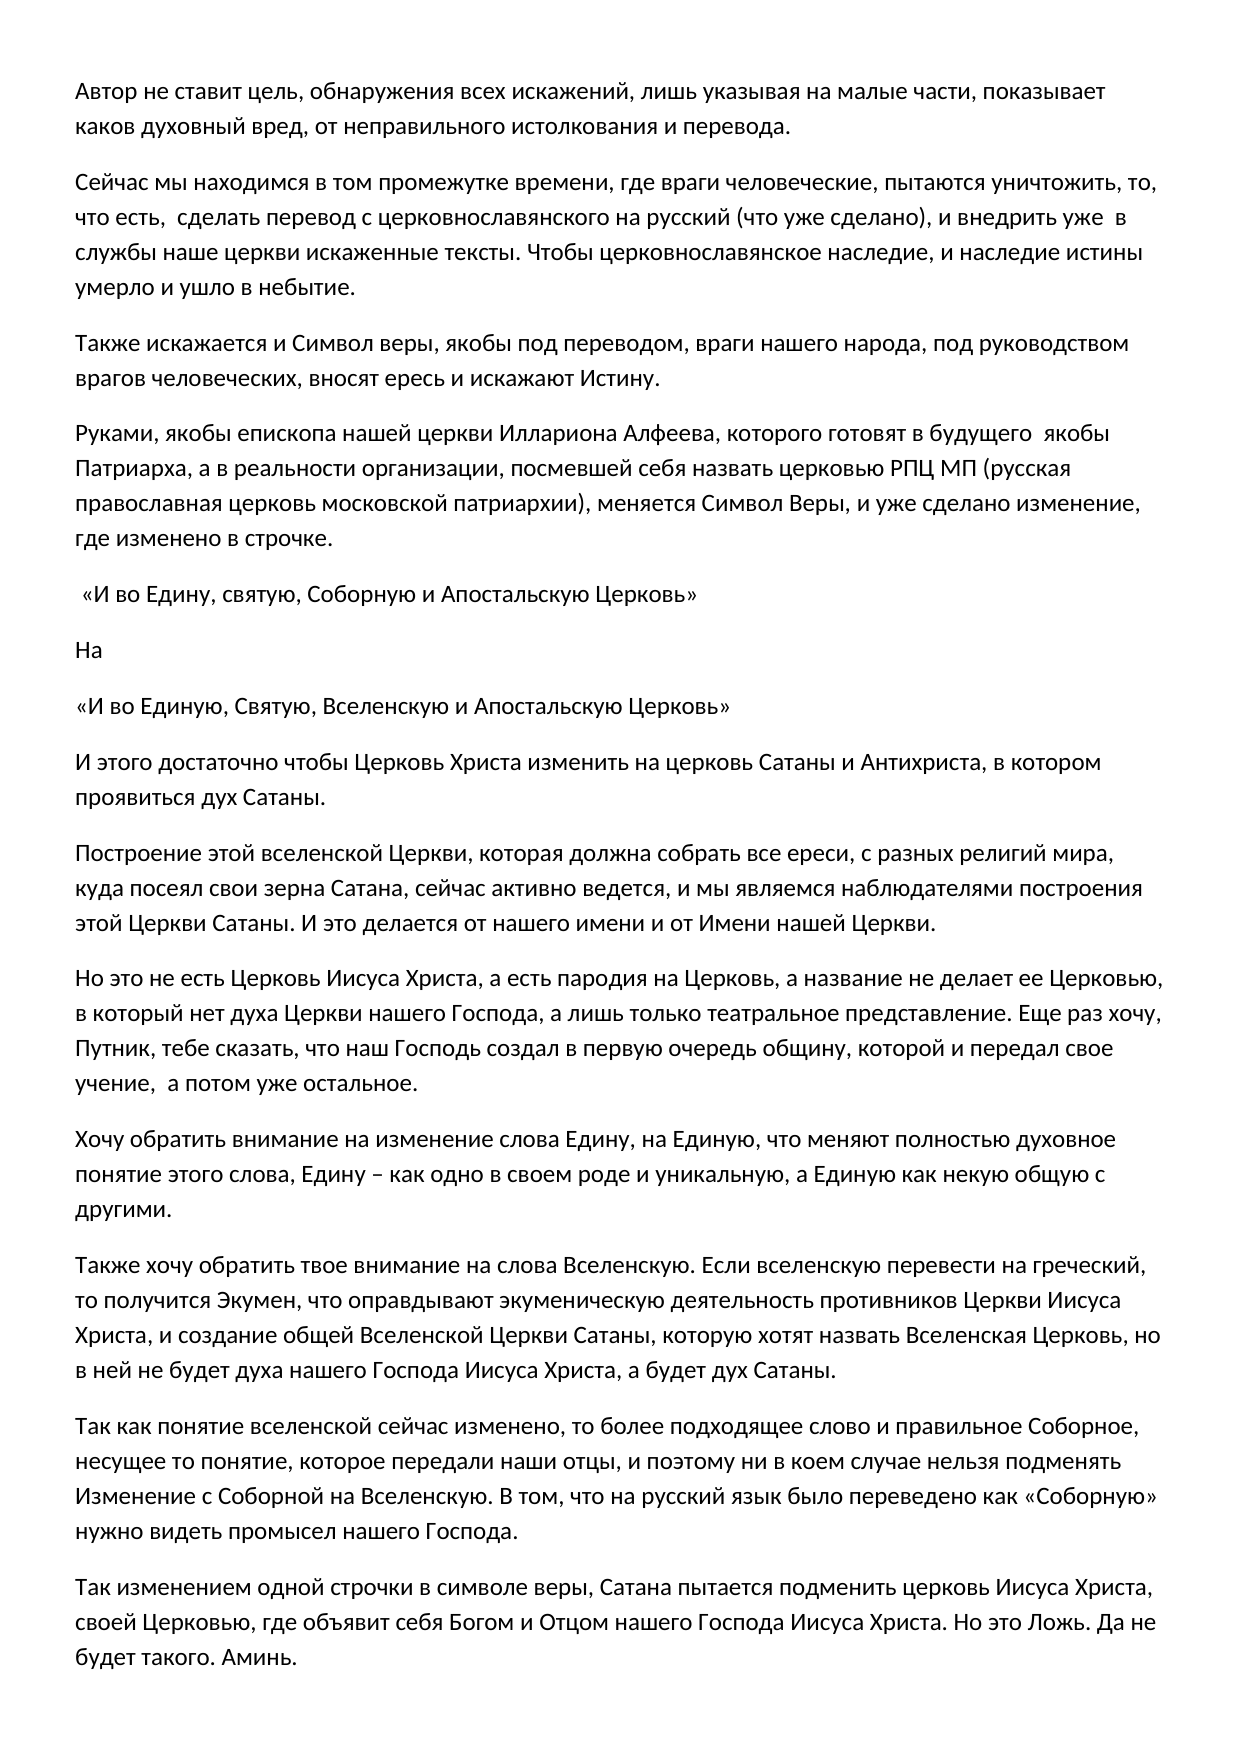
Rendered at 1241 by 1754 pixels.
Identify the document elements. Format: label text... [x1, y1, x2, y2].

text Также искажается и Символ веры, якобы под переводом, враги нашего народа, под руководством врагов человеческих, вносят ересь и искажают Истину. [75, 327, 1165, 392]
text И этого достаточно чтобы Церковь Христа изменить на церковь Сатаны и Антихриста, в котором проявиться дух Сатаны. [75, 746, 1165, 811]
text Автор не ставит цель, обнаружения всех искажений, лишь указывая на малые части, показывает каков духовный вред, от неправильного истолкования и перевода. [75, 75, 1165, 141]
text Так как понятие вселенской сейчас изменено, то более подходящее слово и правильное Соборное, несущее то понятие, которое передали наши отцы, и поэтому ни в коем случае нельзя подменять Изменение с Соборной на Вселенскую. В том, что на русский язык было переведено как «Соборную» нужно видеть промысел нашего Господа. [75, 1410, 1165, 1546]
text Построение этой вселенской Церкви, которая должна собрать все ереси, с разных религий мира, куда посеял свои зерна Сатана, сейчас активно ведется, и мы являемся наблюдателями построения этой Церкви Сатаны. И это делается от нашего имени и от Имени нашей Церкви. [75, 837, 1165, 937]
text Так изменением одной строчки в символе веры, Сатана пытается подменить церковь Иисуса Христа, своей Церковью, где объявит себя Богом и Отцом нашего Господа Иисуса Христа. Но это Ложь. Да не будет такого. Аминь. [75, 1571, 1165, 1671]
text Хочу обратить внимание на изменение слова Едину, на Единую, что меняют полностью духовное понятие этого слова, Едину – как одно в своем роде и уникальную, а Единую как некую общую с другими. [75, 1123, 1165, 1224]
text Руками, якобы епископа нашей церкви Иллариона Алфеева, которого готовят в будущего якобы Патриарха, а в реальности организации, посмевшей себя назвать церковью РПЦ МП (русская православная церковь московской патриархии), меняется Символ Веры, и уже сделано изменение, где изменено в строчке. [75, 417, 1165, 553]
text На [75, 634, 1165, 665]
text Сейчас мы находимся в том промежутке времени, где враги человеческие, пытаются уничтожить, то, что есть, сделать перевод с церковнославянского на русский (что уже сделано), и внедрить уже в службы наше церкви искаженные тексты. Чтобы церковнославянское наследие, и наследие истины умерло и ушло в небытие. [75, 166, 1165, 301]
text Но это не есть Церковь Иисуса Христа, а есть пародия на Церковь, а название не делает ее Церковью, в который нет духа Церкви нашего Господа, а лишь только театральное представление. Еще раз хочу, Путник, тебе сказать, что наш Господь создал в первую очередь общину, которой и передал свое учение, а потом уже остальное. [75, 962, 1165, 1098]
text Также хочу обратить твое внимание на слова Вселенскую. Если вселенскую перевести на греческий, то получится Экумен, что оправдывают экуменическую деятельность противников Церкви Иисуса Христа, и создание общей Вселенской Церкви Сатаны, которую хотят назвать Вселенская Церковь, но в ней не будет духа нашего Господа Иисуса Христа, а будет дух Сатаны. [75, 1249, 1165, 1385]
text «И во Единую, Святую, Вселенскую и Апостальскую Церковь» [75, 690, 1165, 721]
text «И во Едину, святую, Соборную и Апостальскую Церковь» [75, 578, 1165, 609]
